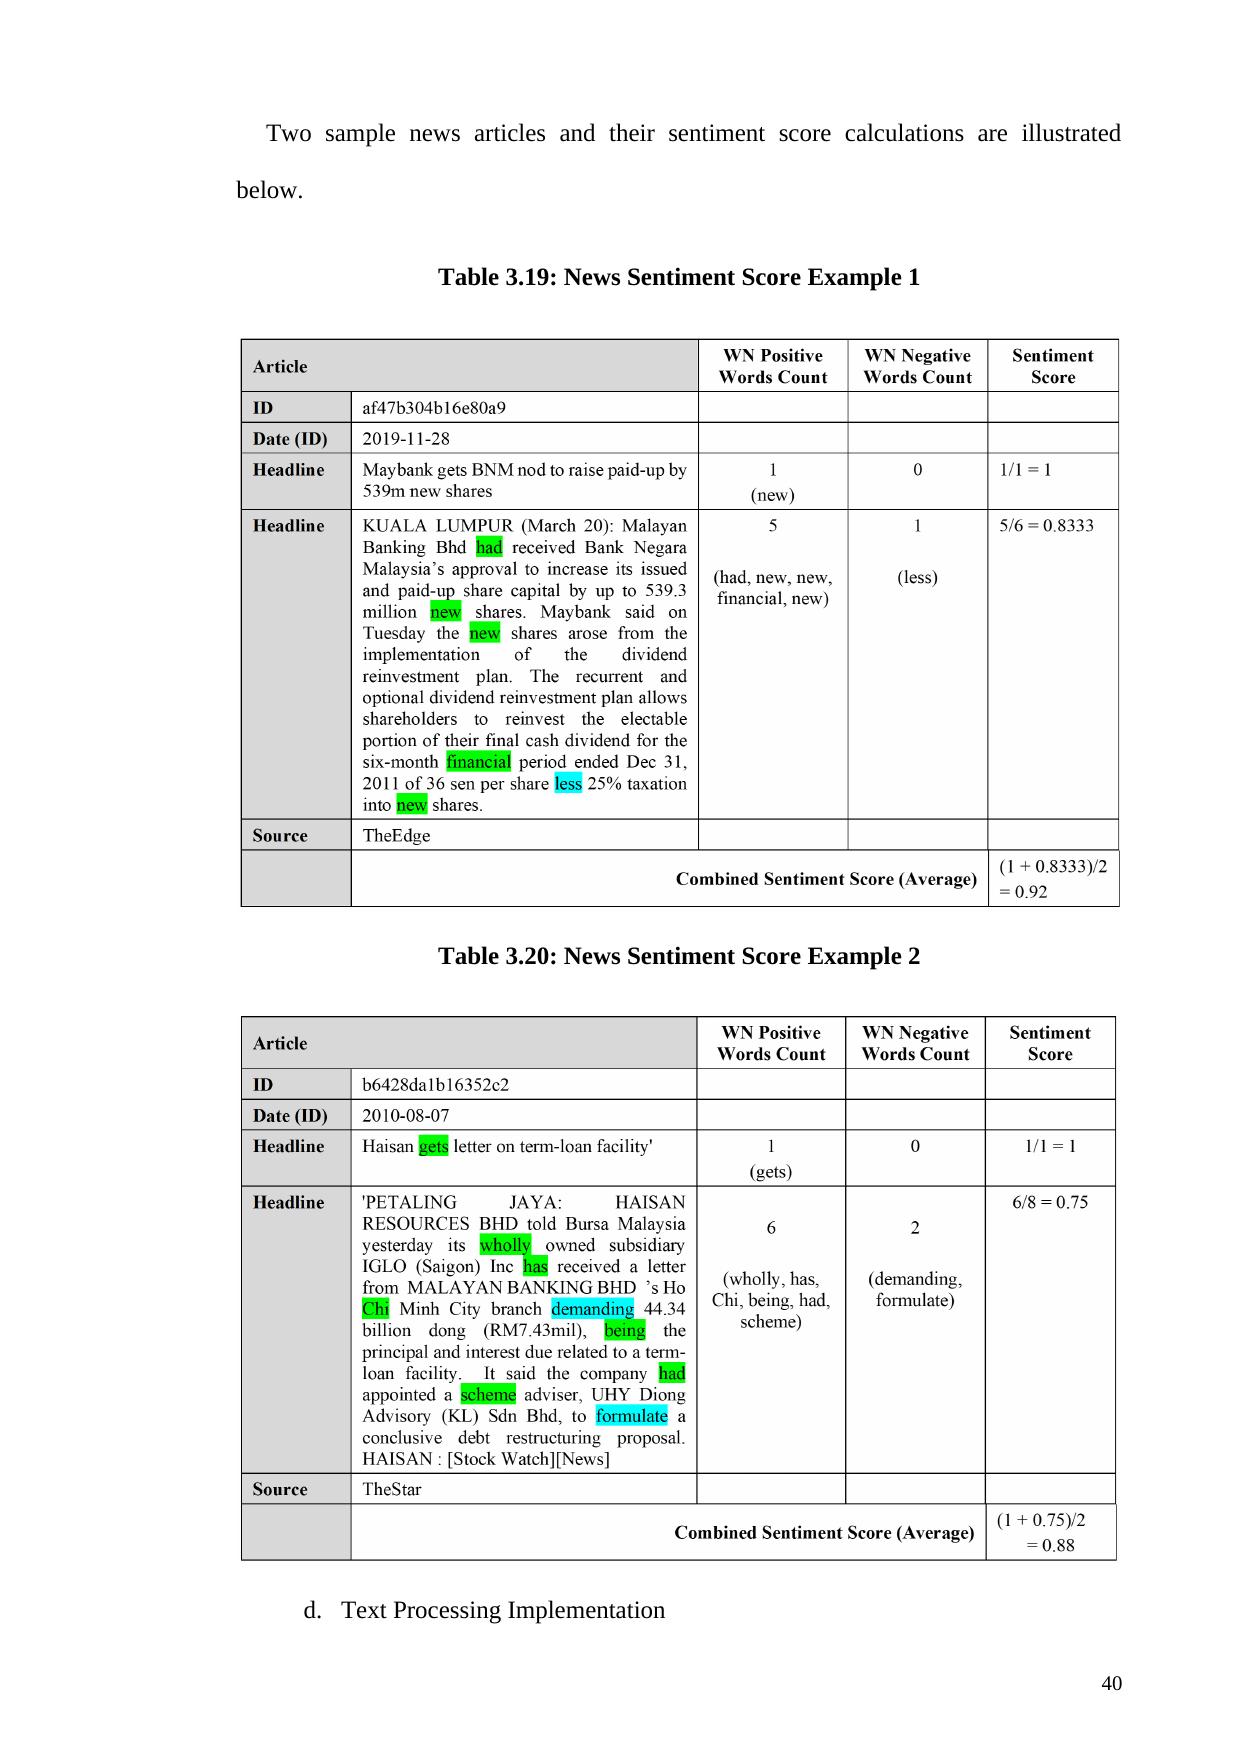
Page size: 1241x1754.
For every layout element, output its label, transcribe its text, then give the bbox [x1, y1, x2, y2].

picture [236, 334, 1123, 912]
list Text Processing Implementation [303, 1596, 1122, 1624]
text Two sample news articles and their sentiment score calculations are illustrated below. [236, 118, 1122, 204]
picture [236, 1013, 1123, 1567]
